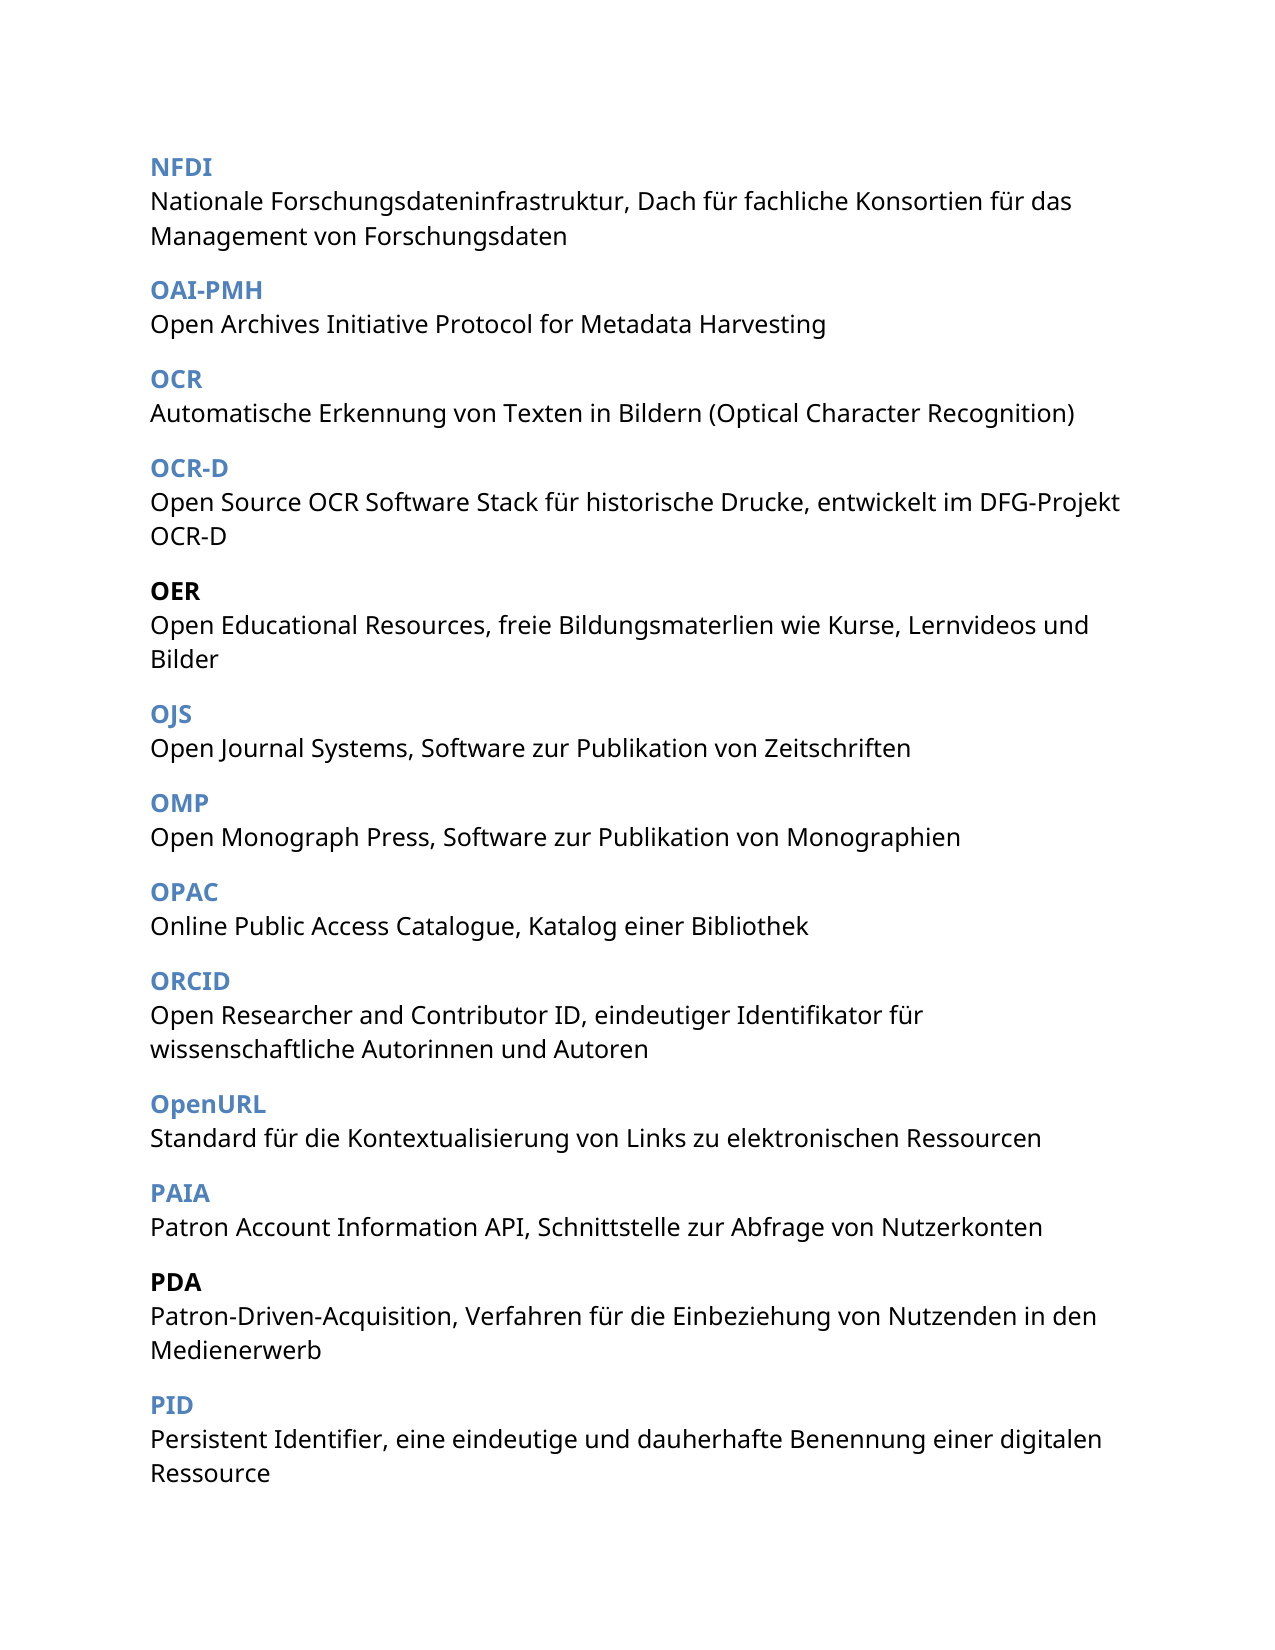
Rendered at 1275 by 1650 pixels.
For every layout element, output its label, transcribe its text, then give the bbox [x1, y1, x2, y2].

text PDA [150, 1265, 1125, 1299]
text PID [150, 1388, 1125, 1422]
text Nationale Forschungsdateninfrastruktur, Dach für fachliche Konsortien für das Management von Forschungsdaten [150, 184, 1125, 252]
text Open Archives Initiative Protocol for Metadata Harvesting [150, 307, 1125, 341]
text PAIA [150, 1176, 1125, 1210]
text Open Educational Resources, freie Bildungsmaterlien wie Kurse, Lernvideos und Bilder [150, 608, 1125, 676]
text Open Journal Systems, Software zur Publikation von Zeitschriften [150, 731, 1125, 765]
text OCR [150, 362, 1125, 396]
text Patron-Driven-Acquisition, Verfahren für die Einbeziehung von Nutzenden in den Medienerwerb [150, 1299, 1125, 1367]
text Open Monograph Press, Software zur Publikation von Monographien [150, 820, 1125, 854]
text OCR-D [150, 451, 1125, 485]
text Patron Account Information API, Schnittstelle zur Abfrage von Nutzerkonten [150, 1210, 1125, 1244]
text OPAC [150, 875, 1125, 909]
text OJS [150, 697, 1125, 731]
text Persistent Identifier, eine eindeutige und dauherhafte Benennung einer digitalen Ressource [150, 1422, 1125, 1490]
text OAI-PMH [150, 273, 1125, 307]
text Automatische Erkennung von Texten in Bildern (Optical Character Recognition) [150, 396, 1125, 430]
text OER [150, 574, 1125, 608]
text Open Source OCR Software Stack für historische Drucke, entwickelt im DFG-Projekt OCR-D [150, 485, 1125, 553]
text Standard für die Kontextualisierung von Links zu elektronischen Ressourcen [150, 1121, 1125, 1155]
text ORCID [150, 964, 1125, 998]
text Open Researcher and Contributor ID, eindeutiger Identifikator für wissenschaftliche Autorinnen und Autoren [150, 998, 1125, 1066]
text NFDI [150, 150, 1125, 184]
text Online Public Access Catalogue, Katalog einer Bibliothek [150, 909, 1125, 943]
text OpenURL [150, 1087, 1125, 1121]
text OMP [150, 786, 1125, 820]
